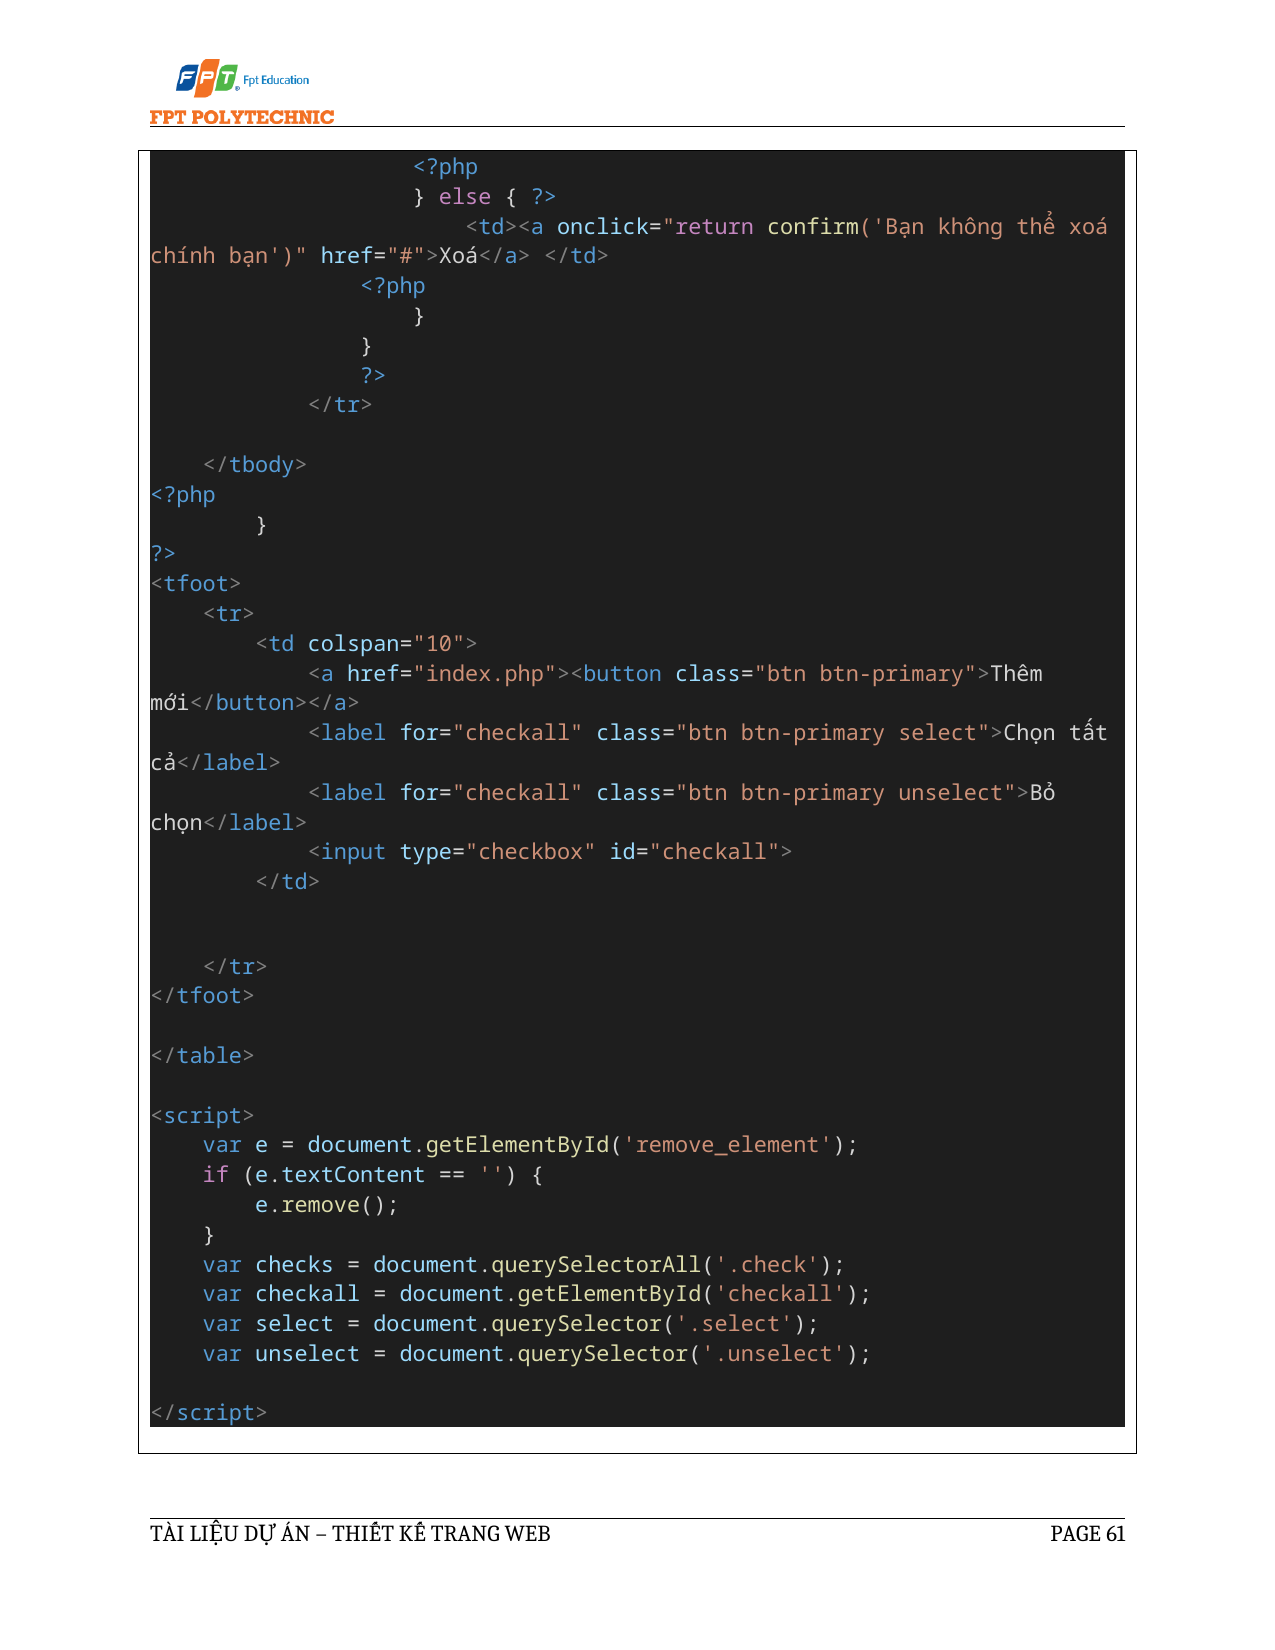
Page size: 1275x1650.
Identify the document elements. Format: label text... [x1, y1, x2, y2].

picture [150, 59, 336, 124]
